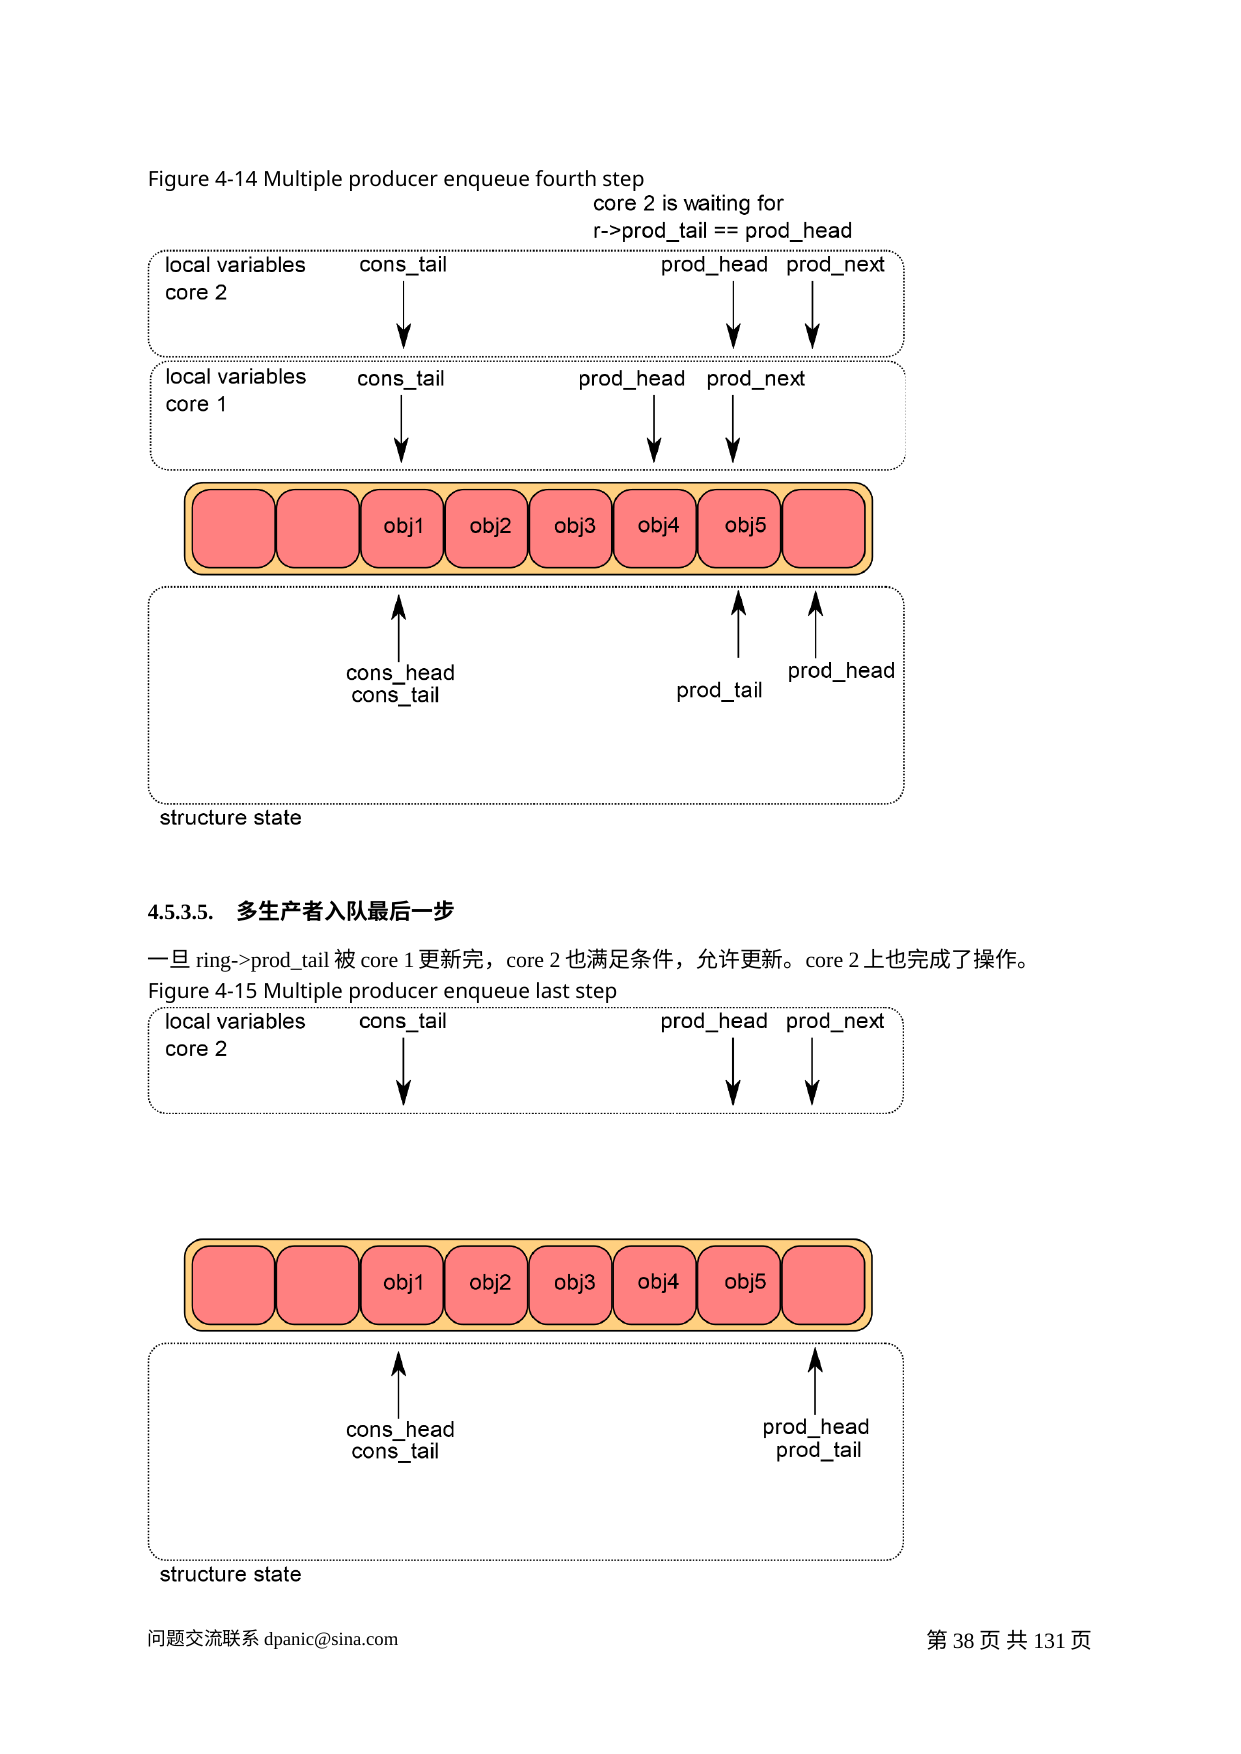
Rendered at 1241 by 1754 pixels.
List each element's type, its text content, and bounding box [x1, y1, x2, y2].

picture [147, 1007, 904, 1582]
subtitle 多生产者入队最后一步 [148, 893, 1092, 926]
picture [147, 194, 906, 825]
text 一旦ring->prod_tail被core 1更新完，core 2也满足条件，允许更新。core 2上也完成了操作。 [148, 942, 1092, 974]
